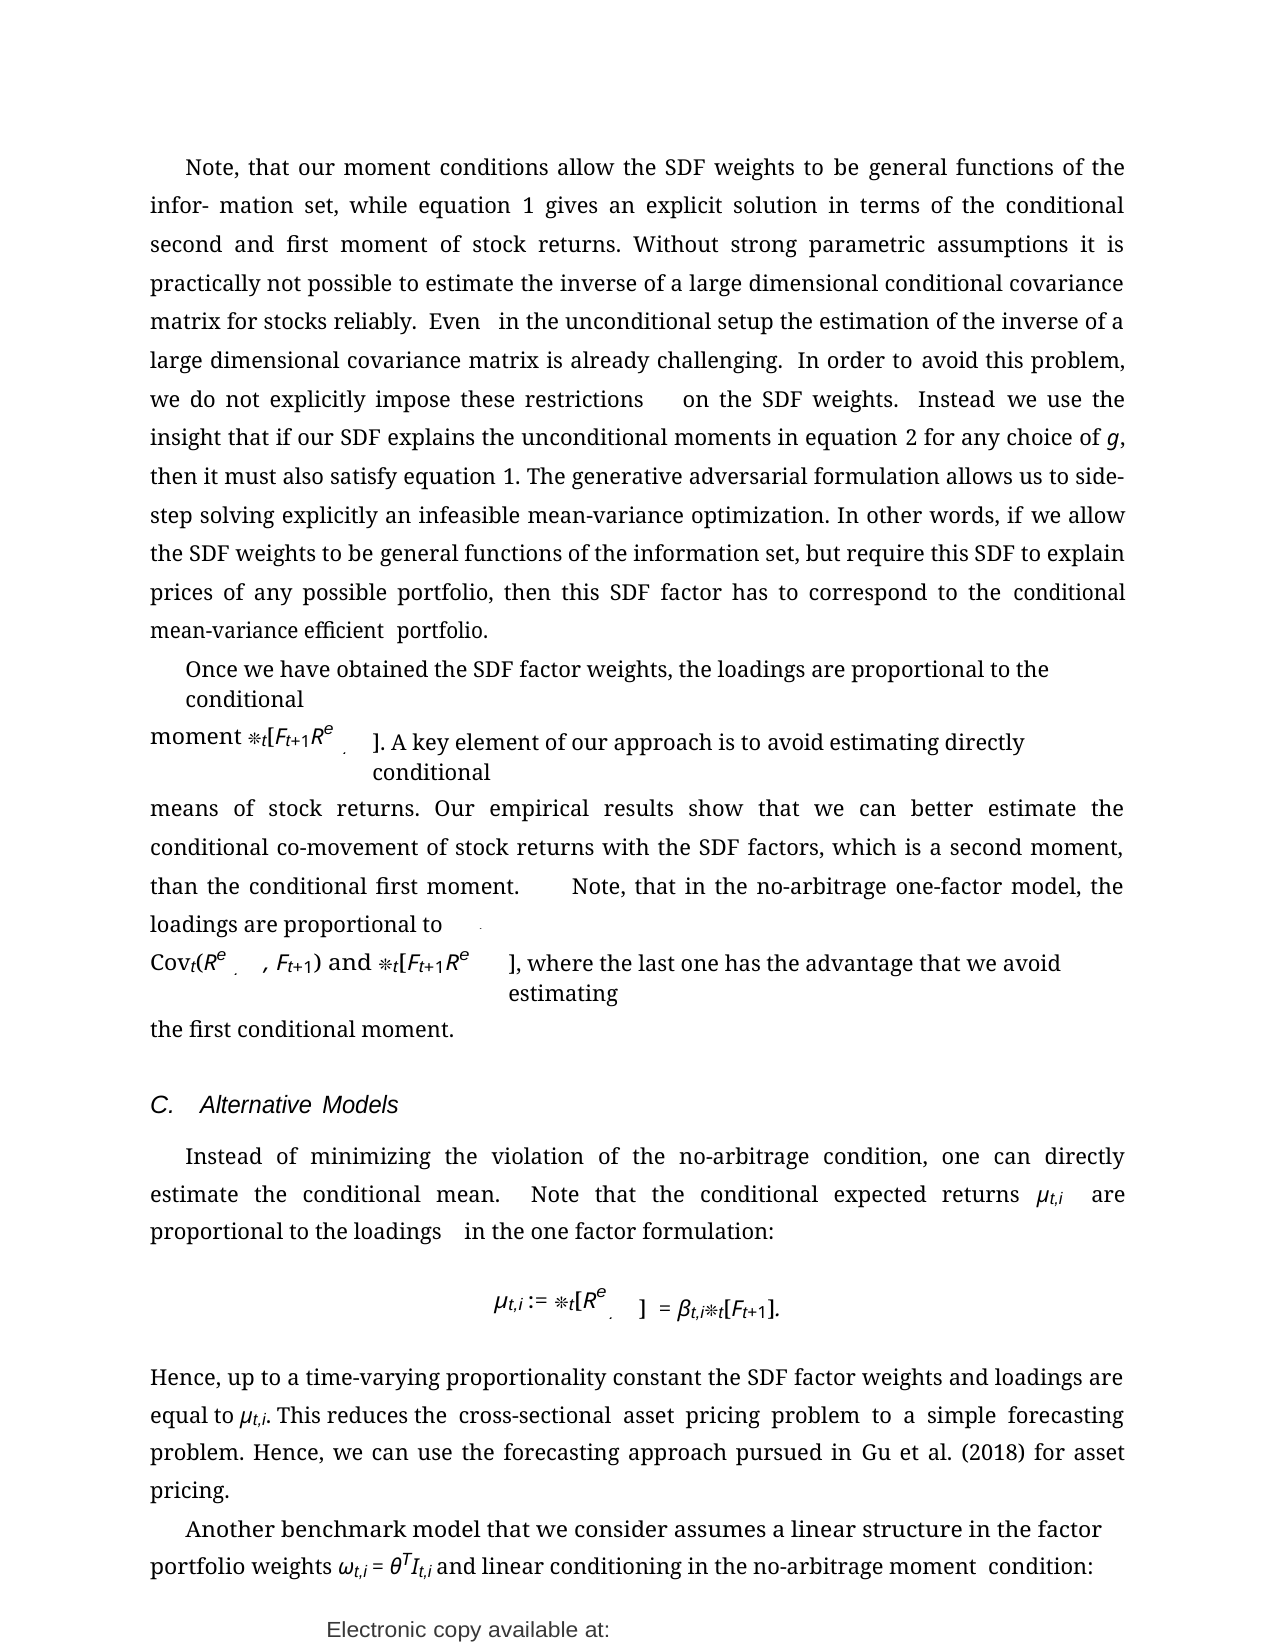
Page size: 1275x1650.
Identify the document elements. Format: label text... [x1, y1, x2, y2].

text µt,i := ❊t[Re [137, 1282, 606, 1315]
text ]. A key element of our approach is to avoid estimating directly conditional [373, 727, 1137, 787]
text Covt(Re [150, 948, 262, 976]
text Note, that our moment conditions allow the SDF weights to be general functions of the infor- mation set, while equation 1 gives an explicit solution in terms of the conditional second and first moment of stock returns. Without strong parametric assumptions it is practically not possible to estimate the inverse of a large dimensional conditional covariance matrix for stocks reliably. Even in the unconditional setup the estimation of the inverse of a large dimensional covariance matrix is already challenging. In order to avoid this problem, we do not explicitly impose these restrictions on the SDF weights. Instead we use the insight that if our SDF explains the unconditional moments in equation 2 for any choice of g, then it must also satisfy equation 1. The generative adversarial formulation allows us to side-step solving explicitly an infeasible mean-variance optimization. In other words, if we allow the SDF weights to be general functions of the information set, but require this SDF to explain prices of any possible portfolio, then this SDF factor has to correspond to the conditional mean-variance efficient portfolio. [150, 152, 1125, 645]
text moment ❊t[Ft+1Re [150, 719, 371, 752]
text Once we have obtained the SDF factor weights, the loadings are proportional to the conditional [185, 654, 1137, 714]
text Another benchmark model that we consider assumes a linear structure in the factor portfolio weights ωt,i = θTIt,i and linear conditioning in the no-arbitrage moment condition: [150, 1513, 1126, 1581]
text means of stock returns. Our empirical results show that we can better estimate the conditional co-movement of stock returns with the SDF factors, which is a second moment, than the conditional first moment. Note, that in the no-arbitrage one-factor model, the loadings are proportional to [150, 793, 1125, 939]
text ] = βt,i❊t[Ft+1]. [639, 1293, 1137, 1324]
text ], where the last one has the advantage that we avoid estimating [509, 948, 1137, 1008]
text Instead of minimizing the violation of the no-arbitrage condition, one can directly estimate the conditional mean. Note that the conditional expected returns µt,i are proportional to the loadings in the one factor formulation: [150, 1141, 1125, 1246]
text Hence, up to a time-varying proportionality constant the SDF factor weights and loadings are equal to µt,i. This reduces the cross-sectional asset pricing problem to a simple forecasting problem. Hence, we can use the forecasting approach pursued in Gu et al. (2018) for asset pricing. [150, 1362, 1125, 1505]
text , Ft+1) and ❊t[Ft+1Re [264, 948, 507, 976]
text the first conditional moment. [150, 1014, 1137, 1044]
subtitle Alternative Models [150, 1090, 1137, 1119]
